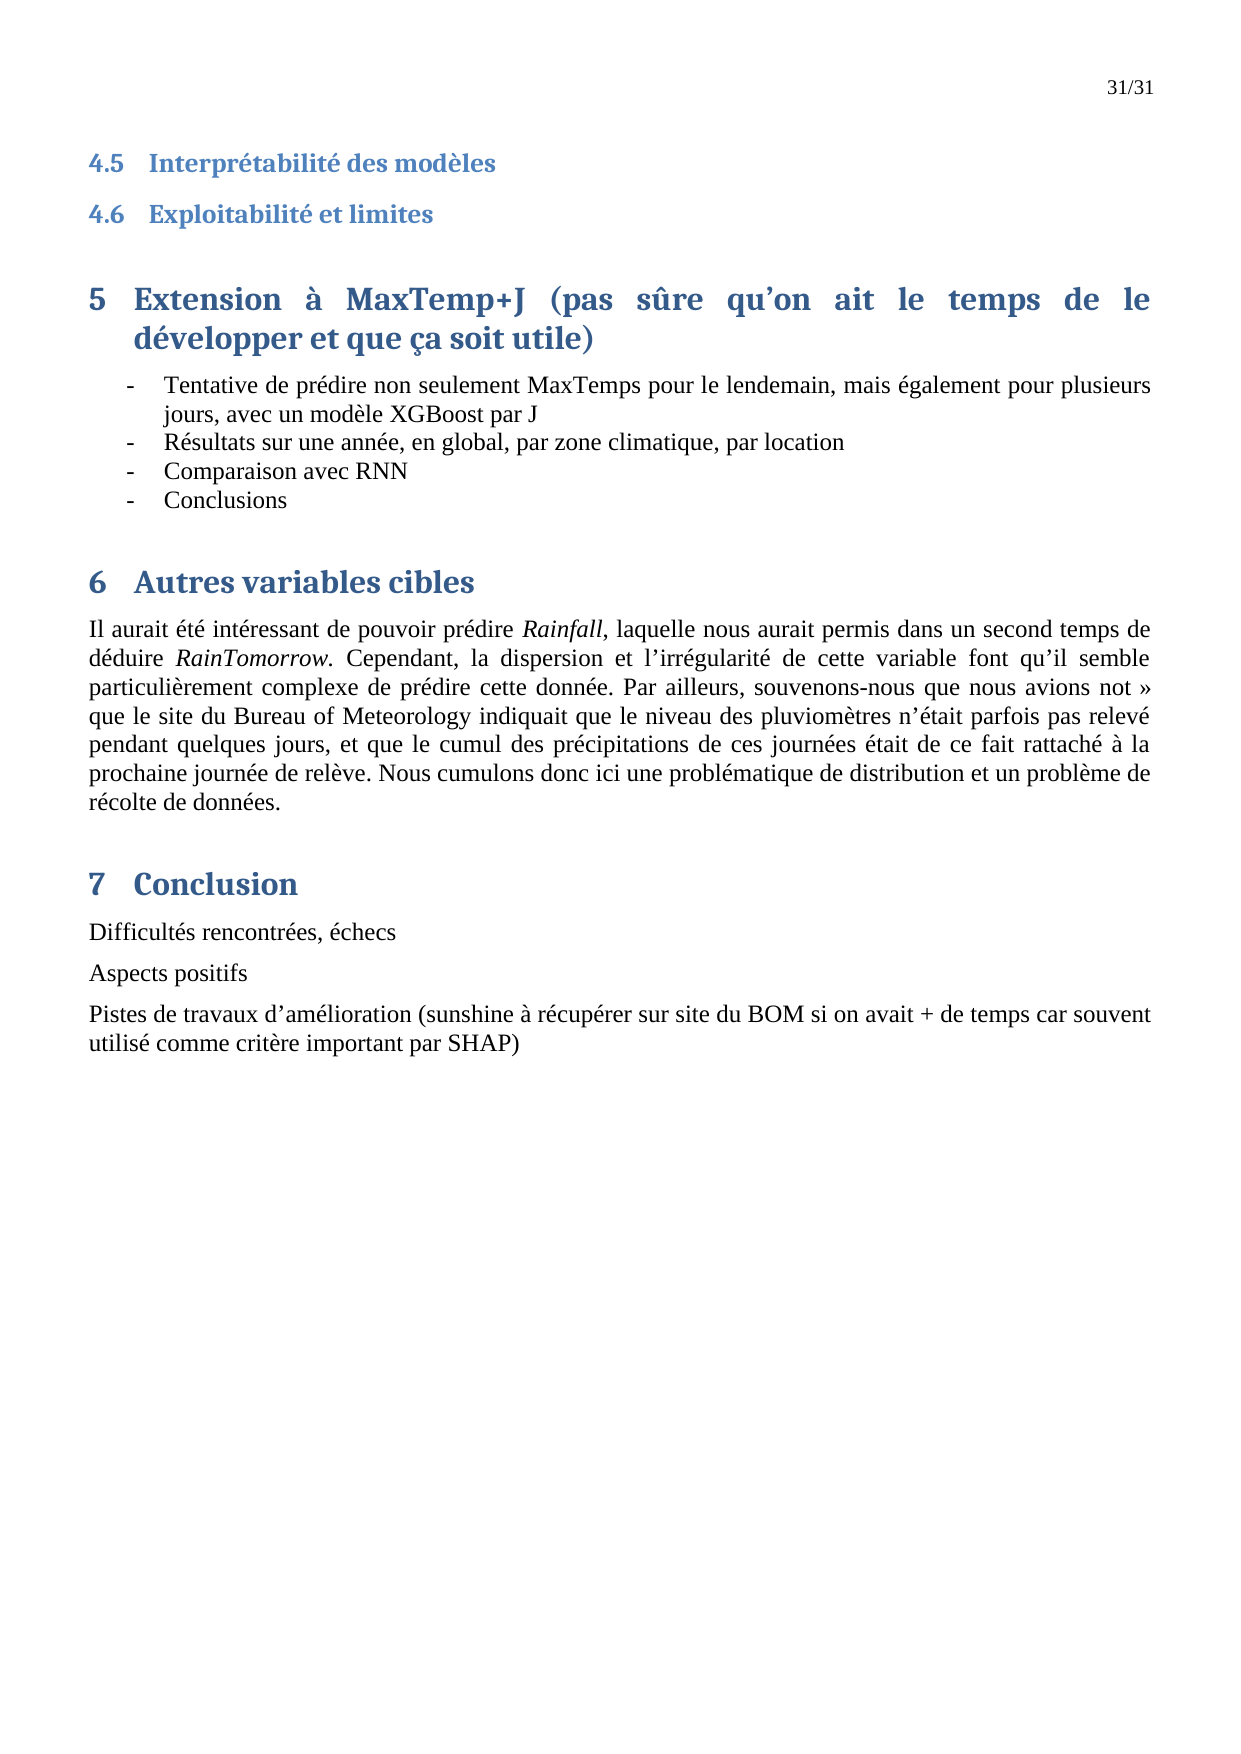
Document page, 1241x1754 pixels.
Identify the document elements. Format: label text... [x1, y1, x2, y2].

subtitle Exploitabilité et limites [89, 199, 1152, 231]
text Pistes de travaux d’amélioration (sunshine à récupérer sur site du BOM si on avait + de temps car souvent utilisé comme critère important par SHAP) [89, 999, 1152, 1057]
subtitle Autres variables cibles [89, 564, 1152, 602]
list Comparaison avec RNN [126, 456, 1152, 485]
subtitle Extension à MaxTemp+J (pas sûre qu’on ait le temps de le développer et que ça soit utile) [89, 281, 1152, 357]
subtitle Conclusion [89, 866, 1152, 904]
text Aspects positifs [89, 958, 1152, 987]
text Difficultés rencontrées, échecs [89, 917, 1152, 945]
text Il aurait été intéressant de pouvoir prédire Rainfall, laquelle nous aurait permis dans un second temps de déduire RainTomorrow. Cependant, la dispersion et l’irrégularité de cette variable font qu’il semble particulièrement complexe de prédire cette donnée. Par ailleurs, souvenons-nous que nous avions not » que le site du Bureau of Meteorology indiquait que le niveau des pluviomètres n’était parfois pas relevé pendant quelques jours, et que le cumul des précipitations de ces journées était de ce fait rattaché à la prochaine journée de relève. Nous cumulons donc ici une problématique de distribution et un problème de récolte de données. [89, 614, 1152, 816]
list Tentative de prédire non seulement MaxTemps pour le lendemain, mais également pour plusieurs jours, avec un modèle XGBoost par J [126, 370, 1152, 427]
list Conclusions [126, 485, 1152, 514]
subtitle Interprétabilité des modèles [89, 148, 1152, 179]
list Résultats sur une année, en global, par zone climatique, par location [126, 427, 1152, 456]
